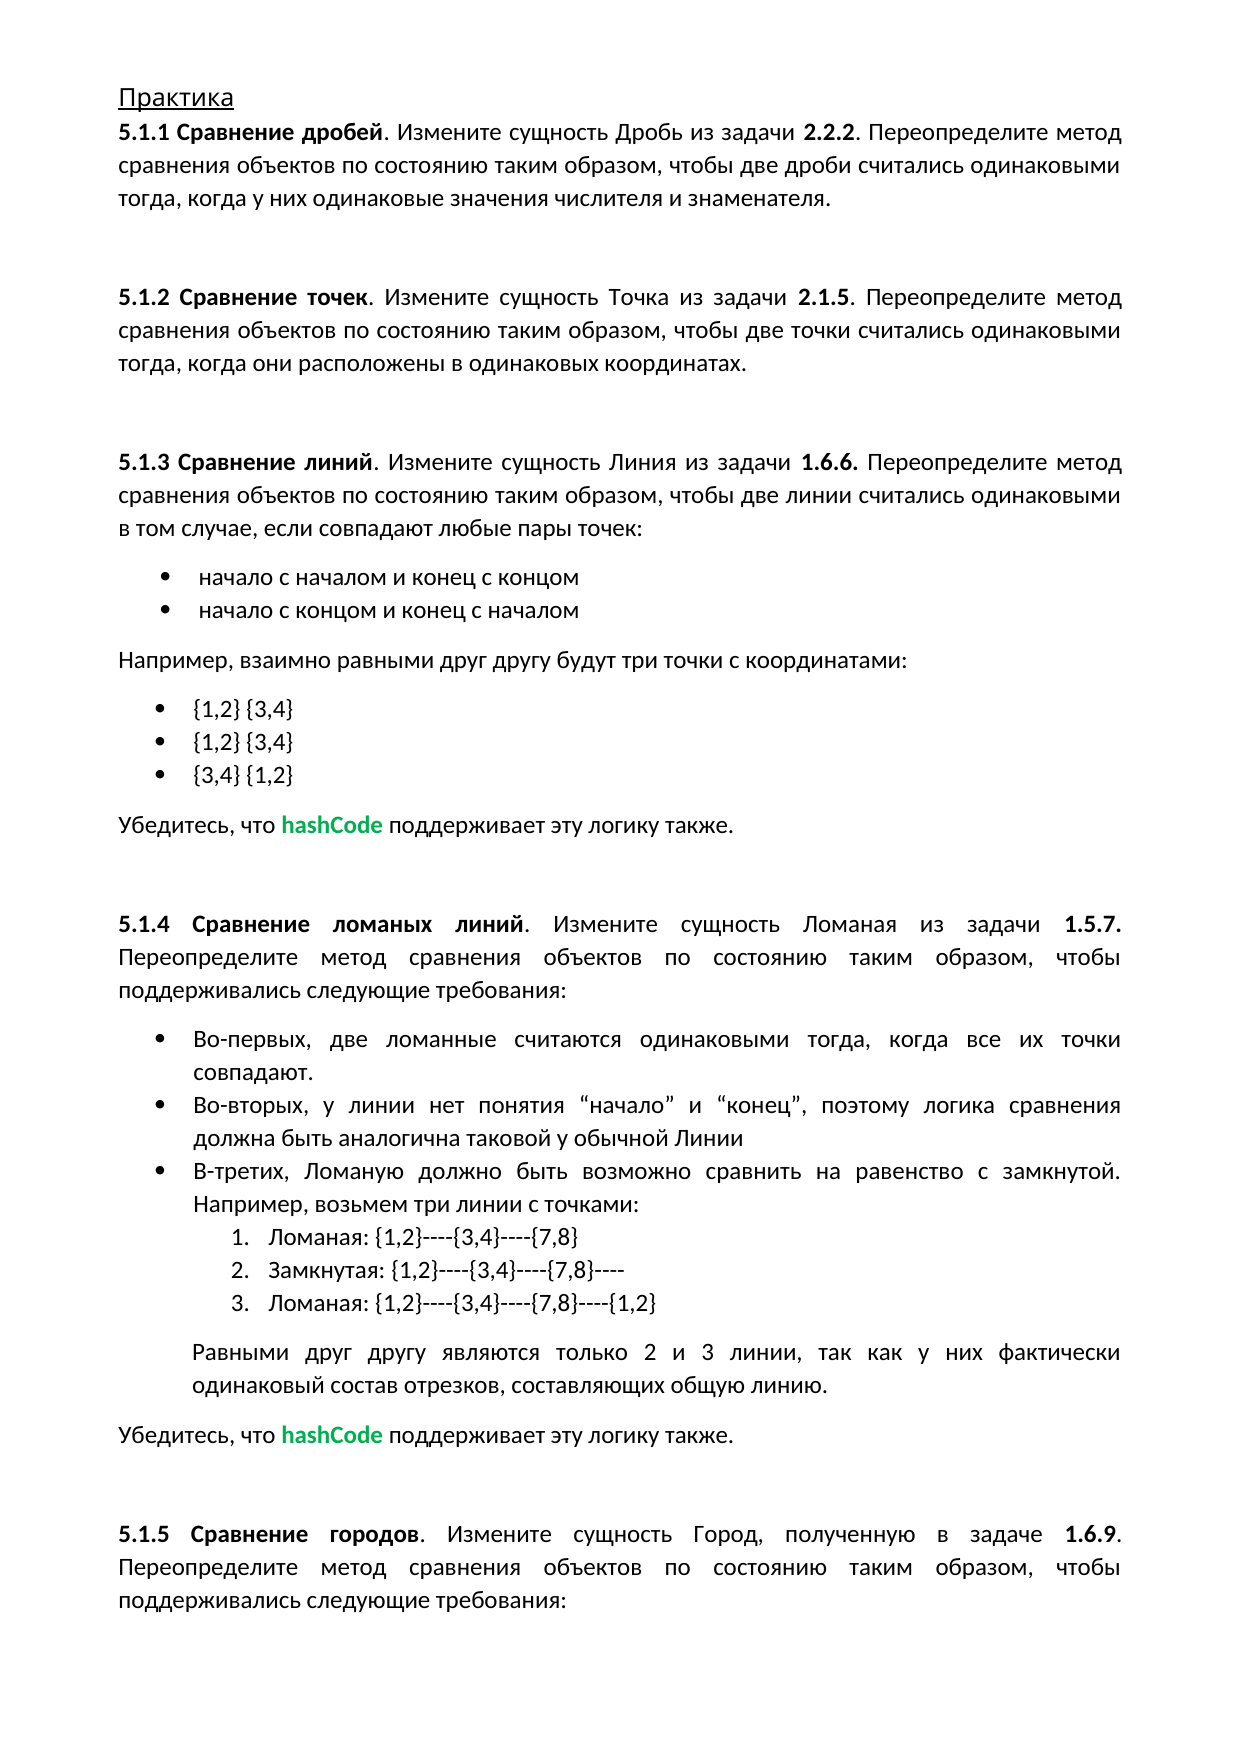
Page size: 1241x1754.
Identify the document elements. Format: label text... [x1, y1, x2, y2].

list Ломаная: {1,2}----{3,4}----{7,8}----{1,2} [231, 1287, 1122, 1317]
subtitle Практика [118, 79, 1122, 113]
text 5.1.5 Сравнение городов. Измените сущность Город, полученную в задаче 1.6.9. Переопределите метод сравнения объектов по состоянию таким образом, чтобы поддерживались следующие требования: [118, 1518, 1122, 1614]
text Равными друг другу являются только 2 и 3 линии, так как у них фактически одинаковый состав отрезков, составляющих общую линию. [192, 1336, 1122, 1400]
text Убедитесь, что hashCode поддерживает эту логику также. [118, 1419, 1122, 1449]
list Ломаная: {1,2}----{3,4}----{7,8} [231, 1221, 1122, 1251]
list начало с началом и конец с концом [161, 561, 1122, 592]
list Во-первых, две ломанные считаются одинаковыми тогда, когда все их точки совпадают. [156, 1023, 1122, 1087]
text 5.1.3 Сравнение линий. Измените сущность Линия из задачи 1.6.6. Переопределите метод сравнения объектов по состоянию таким образом, чтобы две линии считались одинаковыми в том случае, если совпадают любые пары точек: [118, 446, 1122, 542]
list В-третих, Ломаную должно быть возможно сравнить на равенство с замкнутой. Например, возьмем три линии с точками: [156, 1155, 1122, 1218]
text Например, взаимно равными друг другу будут три точки с координатами: [118, 644, 1122, 674]
list {1,2} {3,4} [156, 726, 1122, 757]
list {1,2} {3,4} [156, 693, 1122, 724]
list Во-вторых, у линии нет понятия “начало” и “конец”, поэтому логика сравнения должна быть аналогична таковой у обычной Линии [156, 1089, 1122, 1153]
text Убедитесь, что hashCode поддерживает эту логику также. [118, 809, 1122, 839]
text 5.1.1 Сравнение дробей. Измените сущность Дробь из задачи 2.2.2. Переопределите метод сравнения объектов по состоянию таким образом, чтобы две дроби считались одинаковыми тогда, когда у них одинаковые значения числителя и знаменателя. [118, 116, 1122, 212]
list Замкнутая: {1,2}----{3,4}----{7,8}---- [231, 1254, 1122, 1284]
text 5.1.4 Сравнение ломаных линий. Измените сущность Ломаная из задачи 1.5.7. Переопределите метод сравнения объектов по состоянию таким образом, чтобы поддерживались следующие требования: [118, 908, 1122, 1004]
list начало с концом и конец с началом [161, 594, 1122, 625]
text 5.1.2 Сравнение точек. Измените сущность Точка из задачи 2.1.5. Переопределите метод сравнения объектов по состоянию таким образом, чтобы две точки считались одинаковыми тогда, когда они расположены в одинаковых координатах. [118, 281, 1122, 377]
list {3,4} {1,2} [156, 759, 1122, 790]
